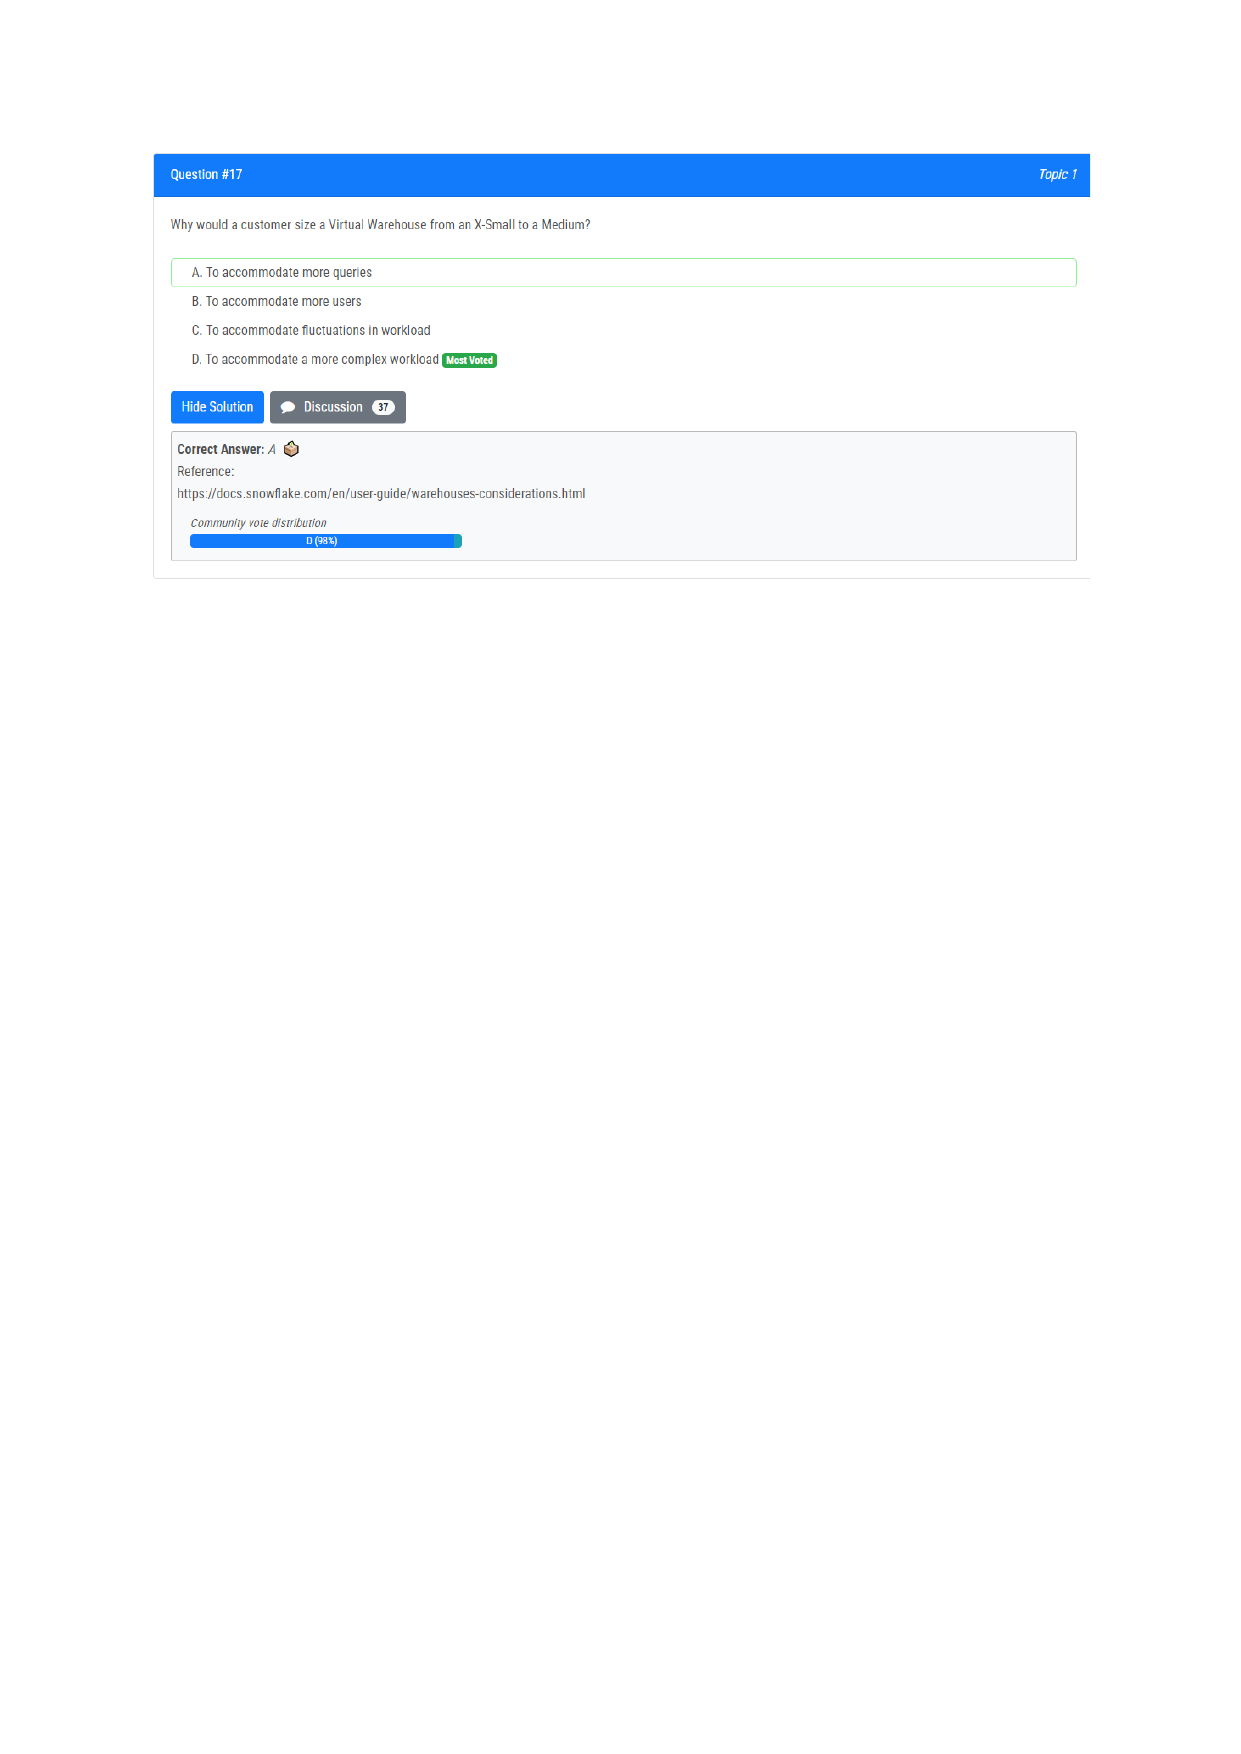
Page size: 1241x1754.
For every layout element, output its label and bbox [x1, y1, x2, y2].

picture [150, 150, 1091, 583]
